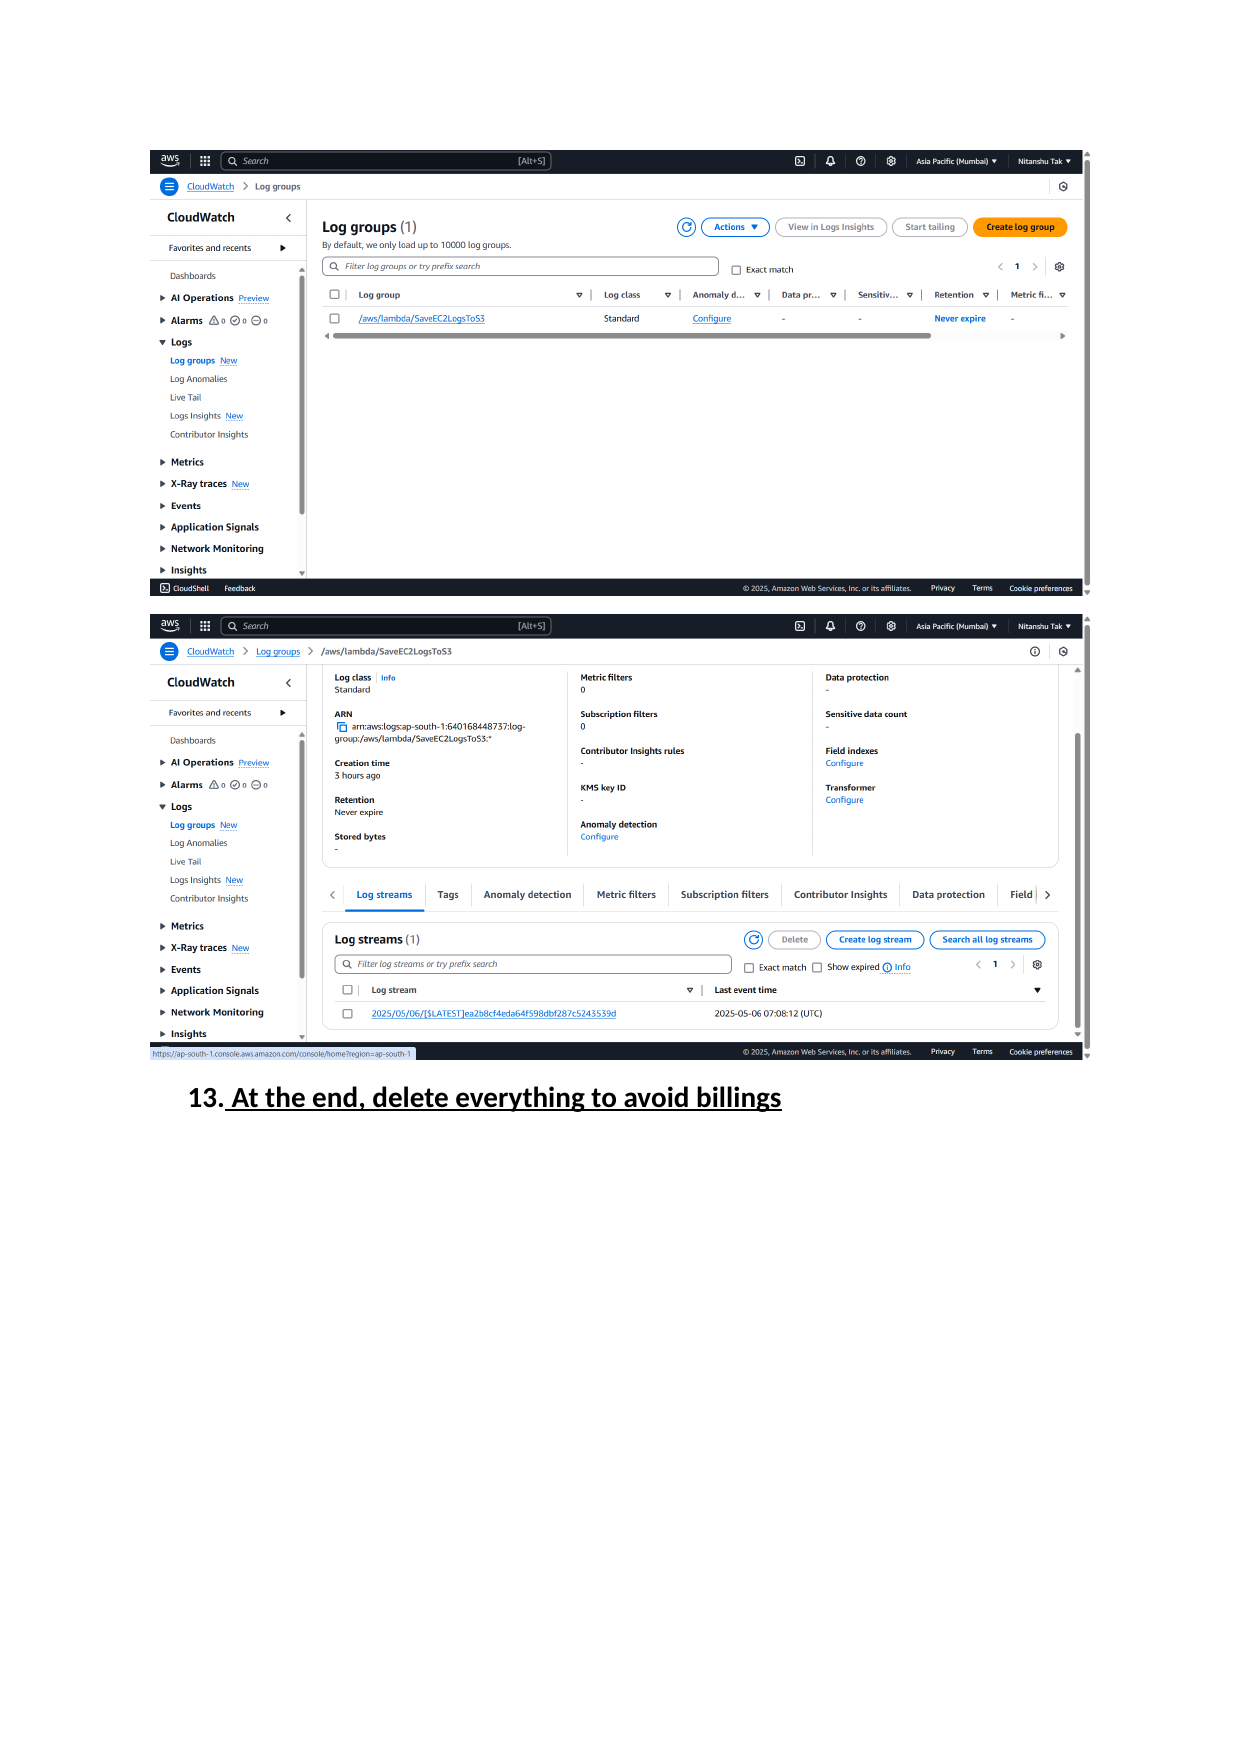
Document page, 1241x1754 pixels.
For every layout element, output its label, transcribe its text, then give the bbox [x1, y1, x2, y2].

picture [150, 150, 1091, 596]
picture [150, 614, 1091, 1060]
list At the end, delete everything to avoid billings [187, 1079, 1090, 1114]
